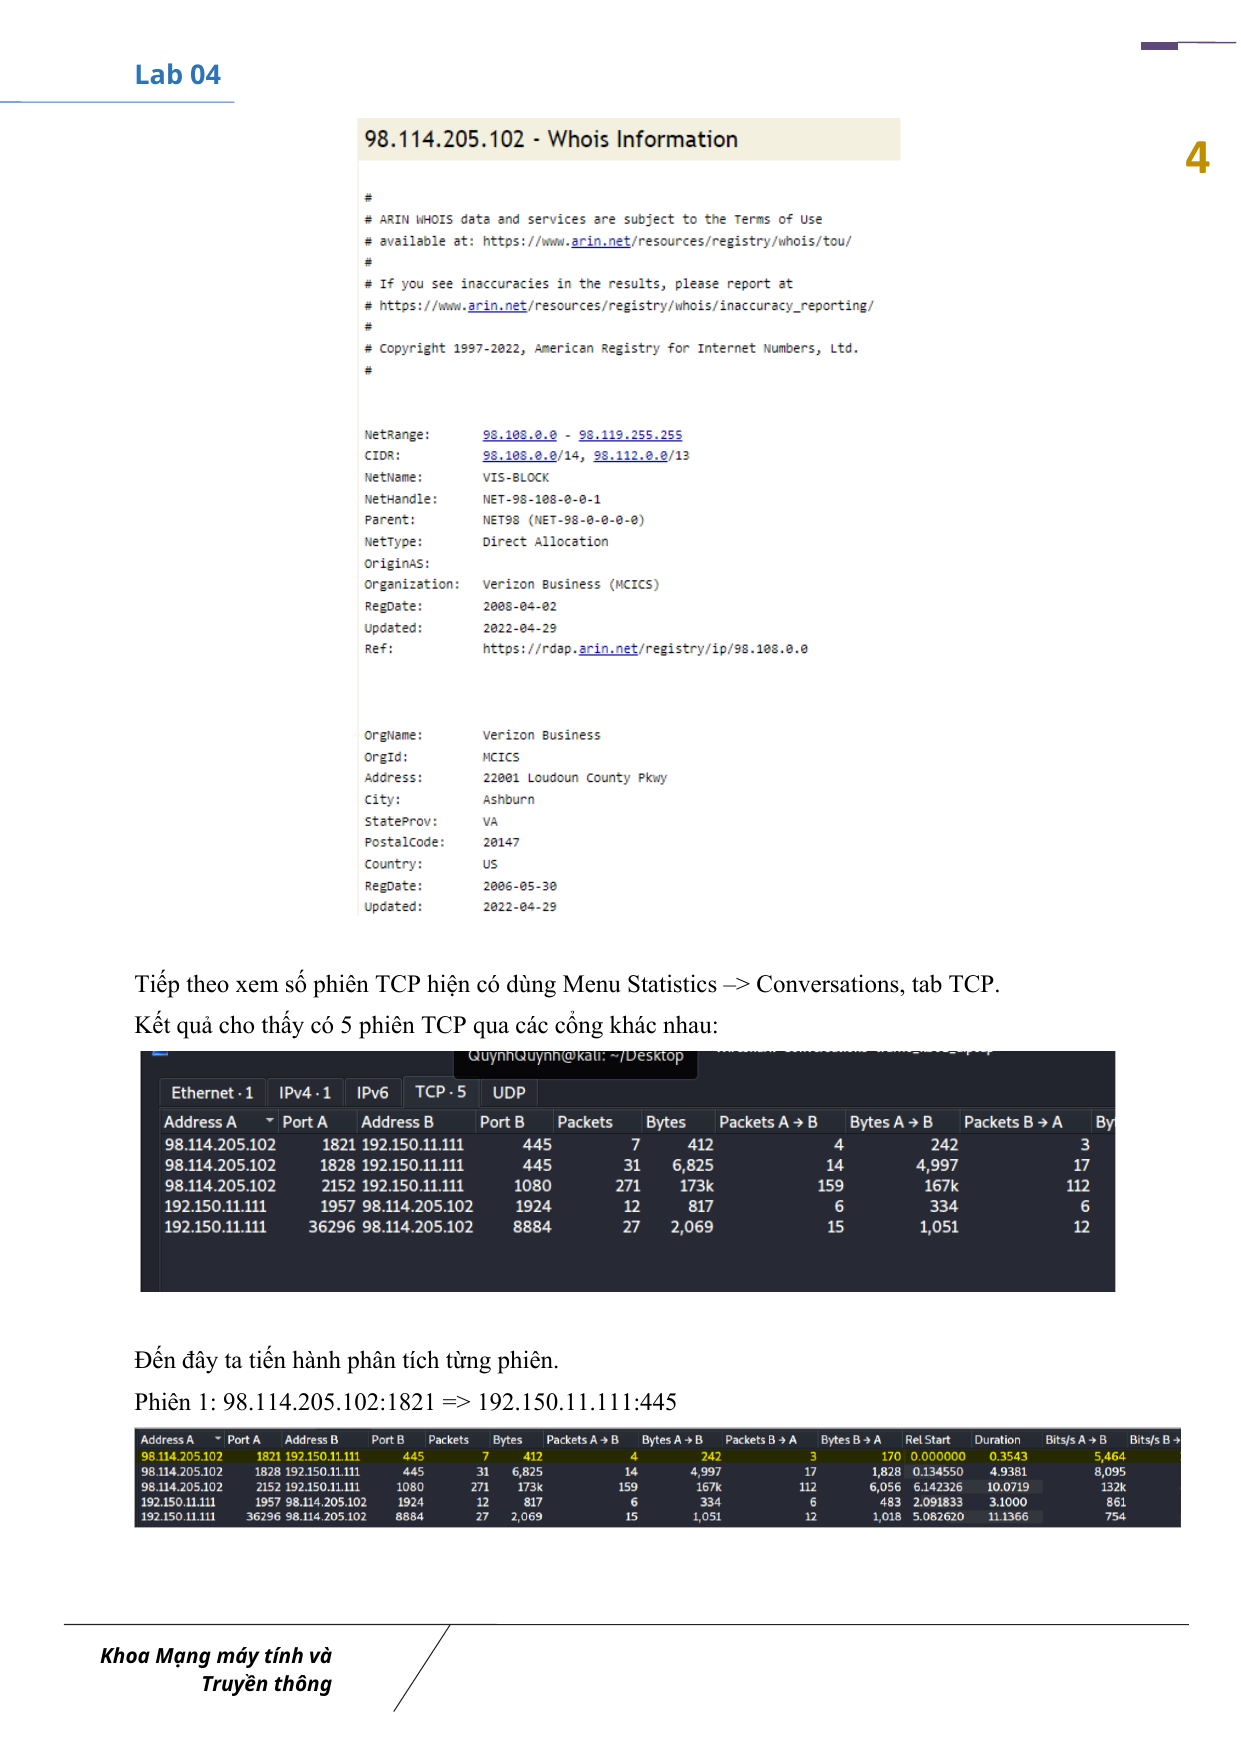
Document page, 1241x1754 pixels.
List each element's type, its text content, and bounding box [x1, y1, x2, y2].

text Đến đây ta tiến hành phân tích từng phiên. [75, 1345, 1122, 1374]
text Tiếp theo xem số phiên TCP hiện có dùng Menu Statistics –> Conversations, tab TCP. [134, 969, 1122, 998]
text Phiên 1: 98.114.205.102:1821 => 192.150.11.111:445 [75, 1387, 1122, 1415]
picture [134, 1427, 1181, 1528]
text Kết quả cho thấy có 5 phiên TCP qua các cổng khác nhau: [134, 1010, 1122, 1039]
picture [355, 118, 901, 916]
picture [140, 1051, 1116, 1292]
